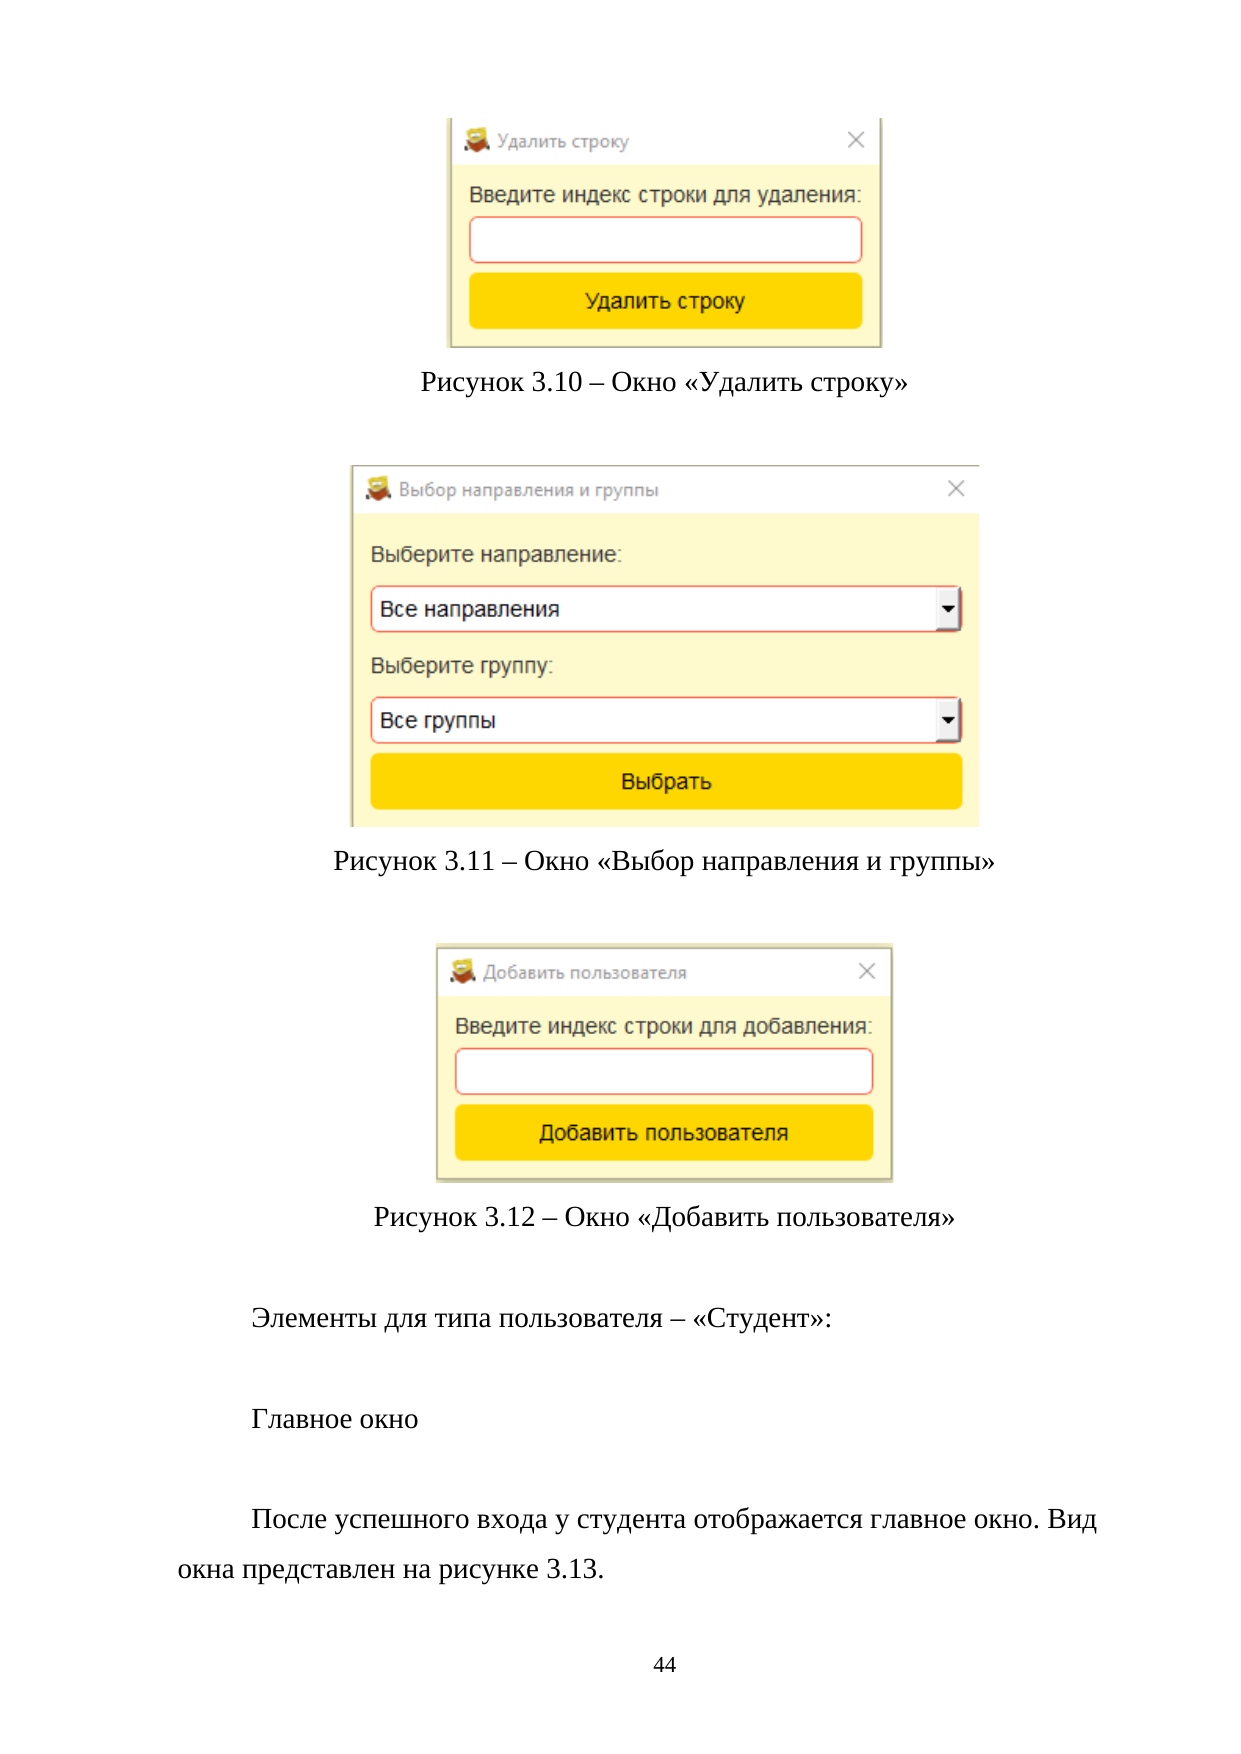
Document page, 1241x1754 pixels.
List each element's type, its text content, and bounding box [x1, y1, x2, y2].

picture [349, 465, 980, 827]
text Главное окно [177, 1401, 1152, 1434]
picture [435, 943, 894, 1183]
text После успешного входа у студента отображается главное окно. Вид окна представлен на рисунке 3.13. [177, 1501, 1152, 1585]
text Элементы для типа пользователя – «Студент»: [177, 1300, 1152, 1334]
text Рисунок 3.10 – Окно «Удалить строку» [177, 364, 1152, 398]
text Рисунок 3.12 – Окно «Добавить пользователя» [177, 1199, 1152, 1233]
text Рисунок 3.11 – Окно «Выбор направления и группы» [177, 843, 1152, 877]
picture [446, 118, 883, 348]
